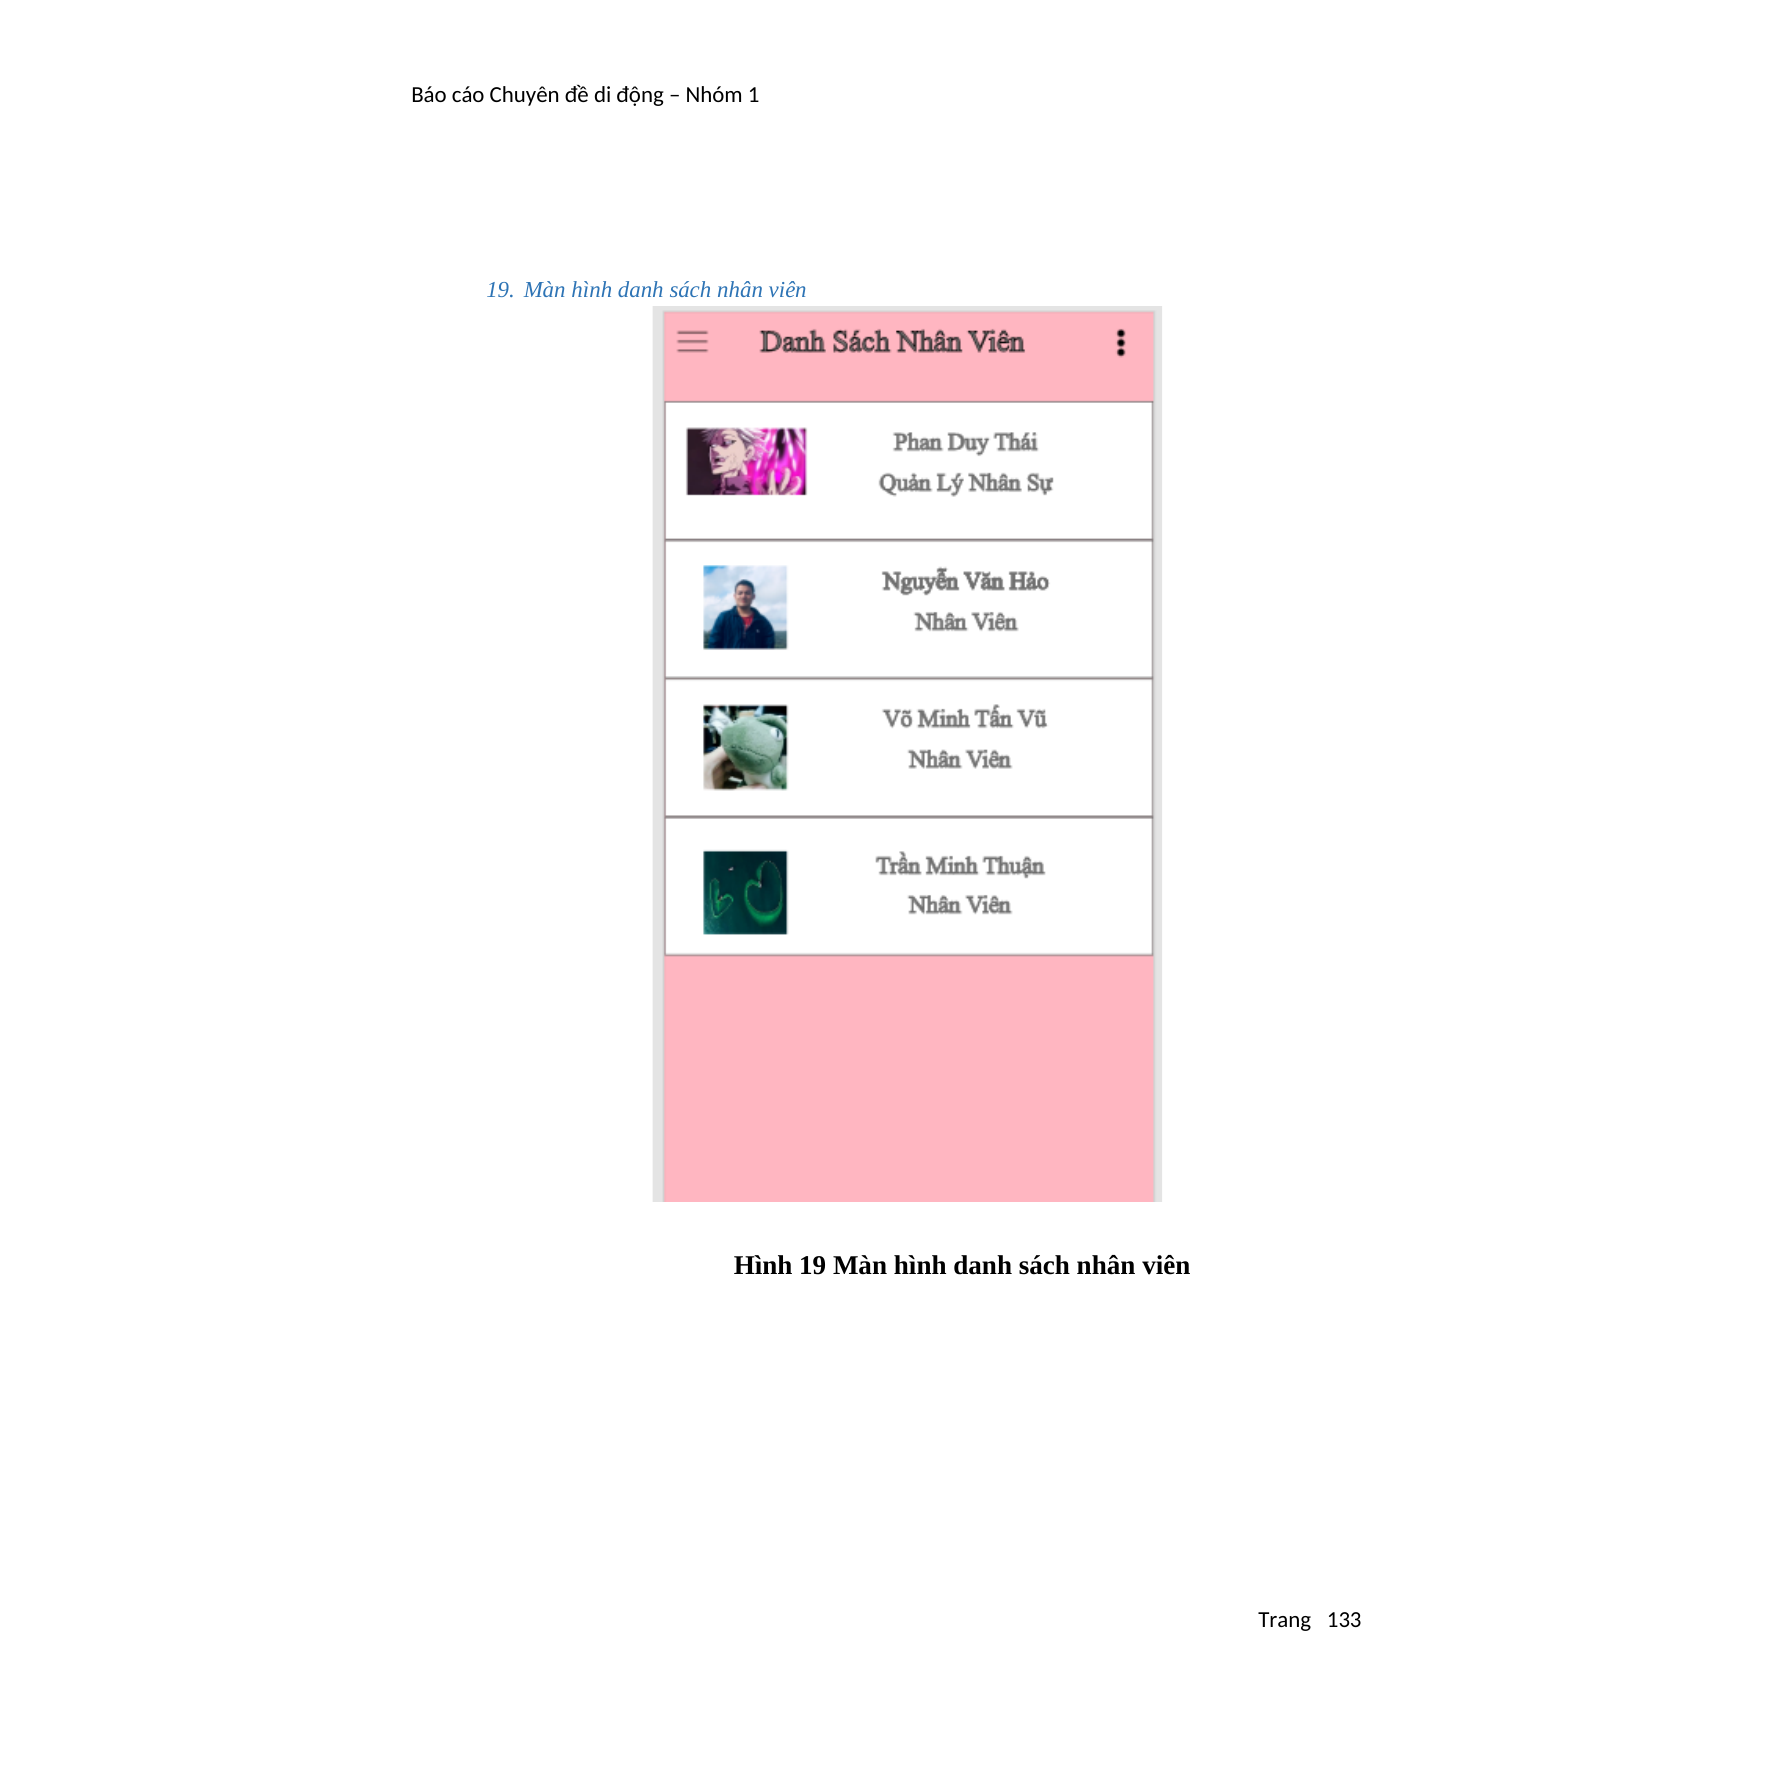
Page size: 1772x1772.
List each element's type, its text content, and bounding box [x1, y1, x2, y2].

text Hình 19 Màn hình danh sách nhân viên [561, 1249, 1363, 1280]
subtitle Màn hình danh sách nhân viên [486, 276, 1361, 303]
picture [652, 306, 1163, 1202]
